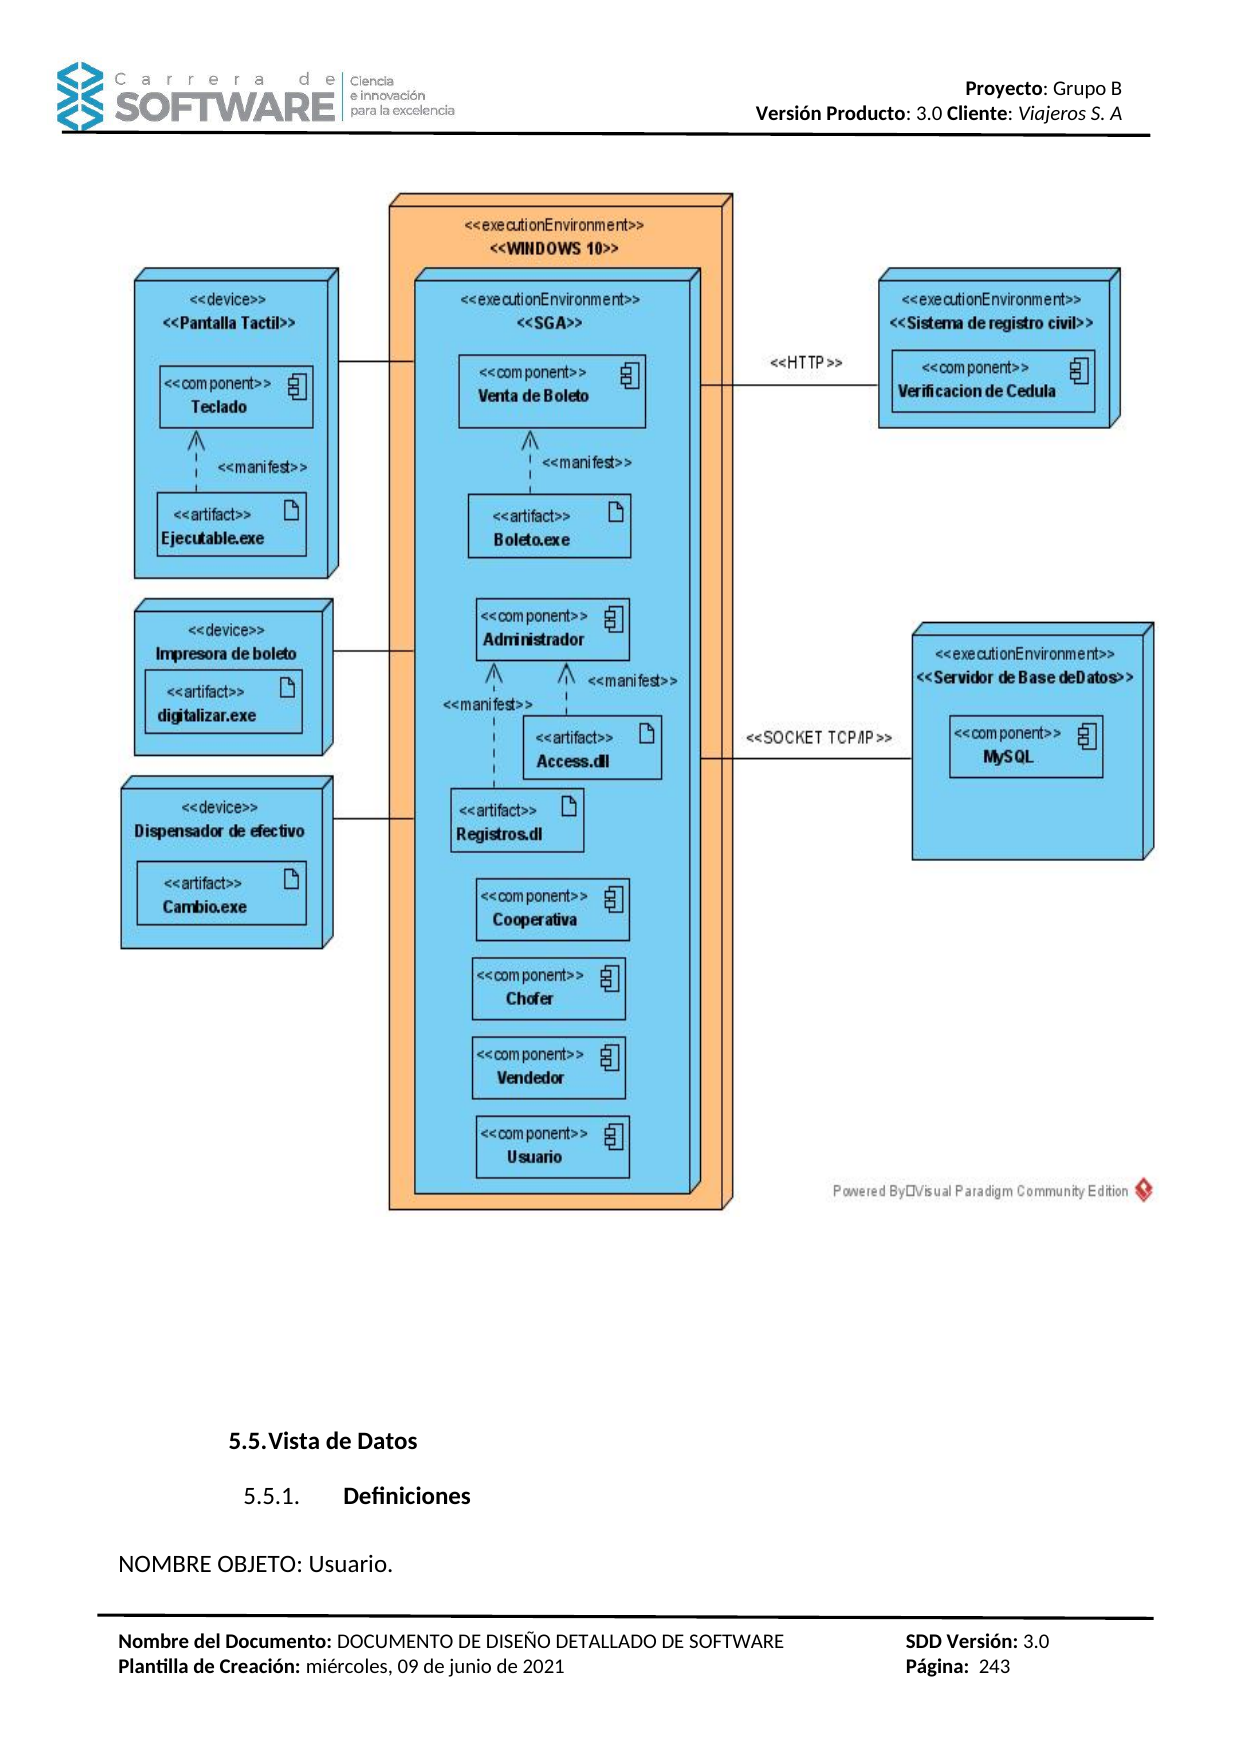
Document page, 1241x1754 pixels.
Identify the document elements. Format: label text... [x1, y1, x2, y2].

subtitle Definiciones [243, 1480, 1122, 1511]
text NOMBRE OBJETO: Usuario. [118, 1548, 1122, 1578]
picture [46, 46, 461, 154]
subtitle Vista de Datos [228, 1425, 1122, 1455]
picture [118, 190, 1160, 1217]
